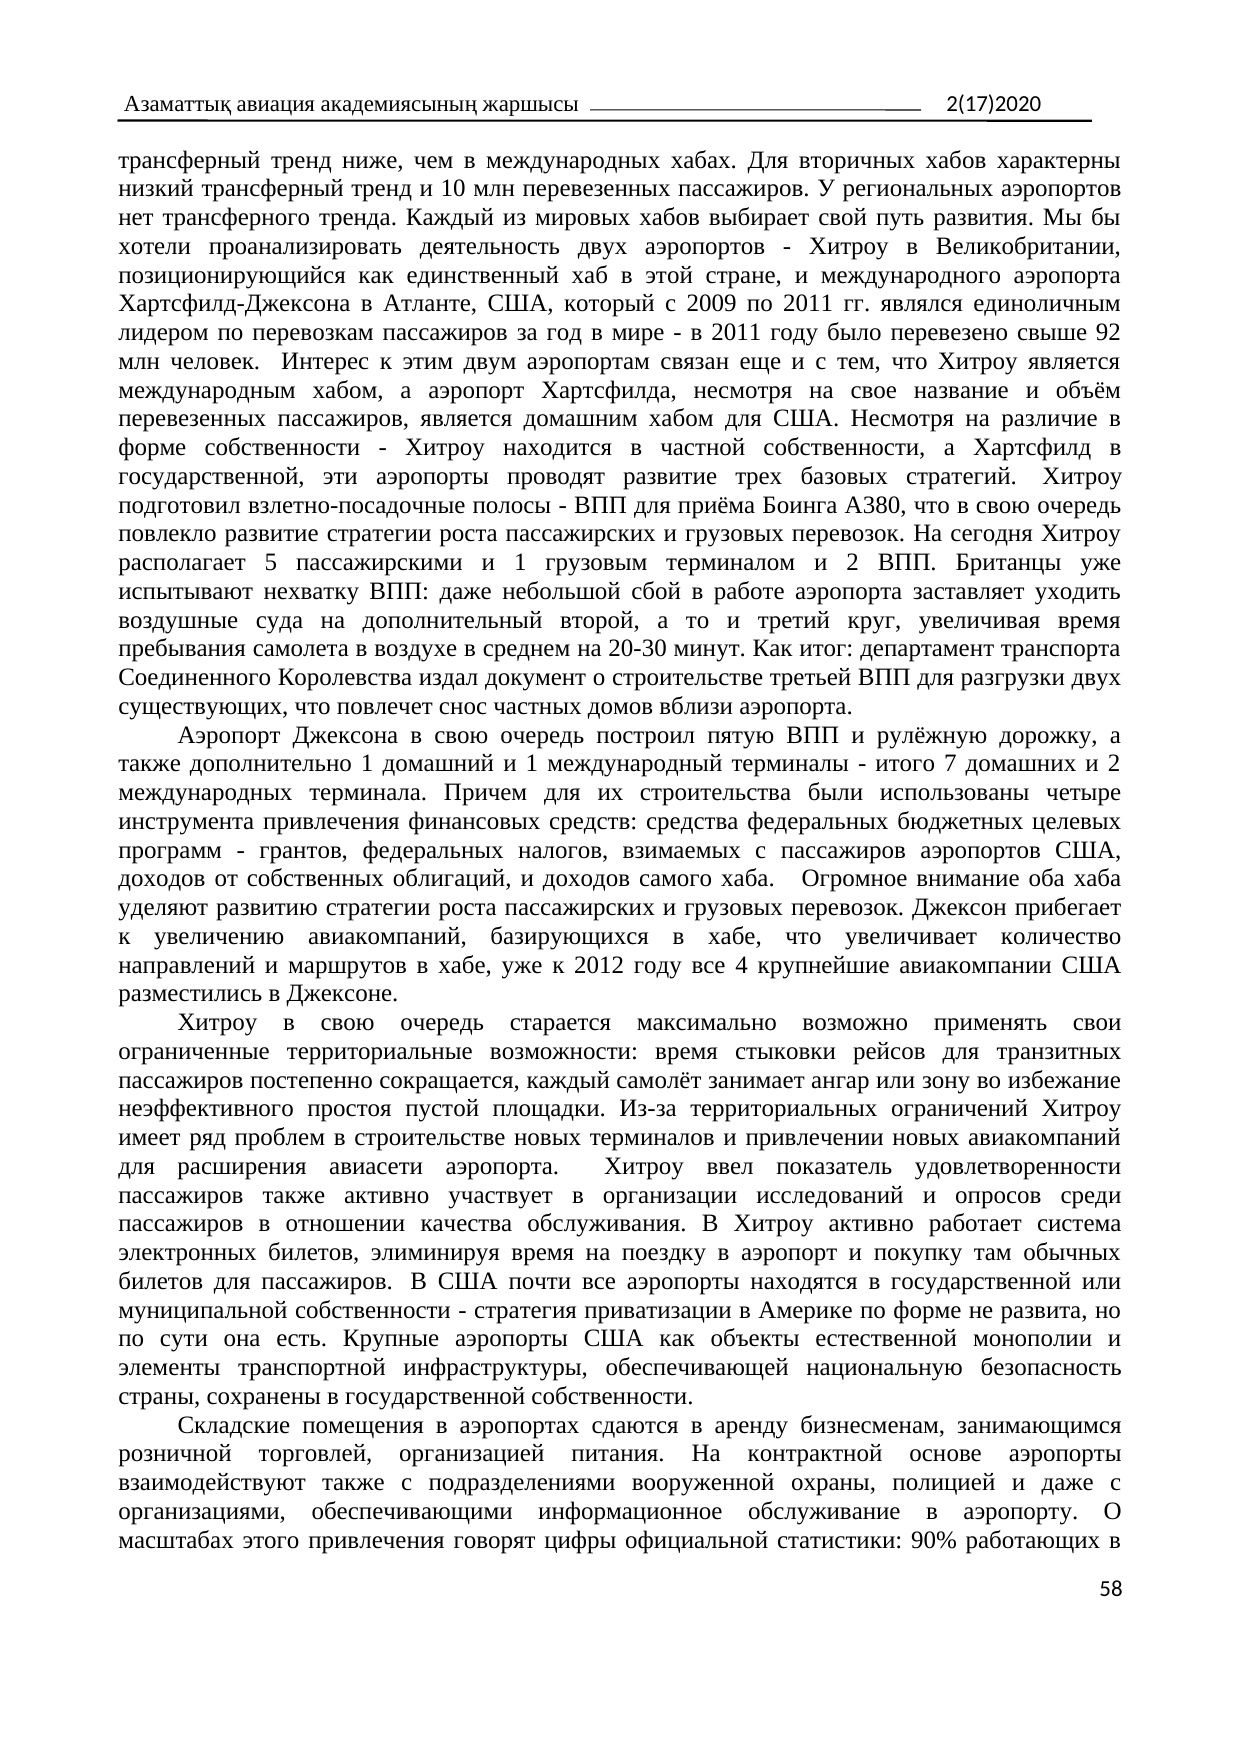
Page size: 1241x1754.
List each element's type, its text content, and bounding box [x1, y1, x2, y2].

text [118, 145, 1122, 720]
text Хитроу в свою очередь старается максимально возможно применять свои ограниченные территориальные возможности: время стыковки рейсов для транзитных пассажиров постепенно сокращается, каждый самолёт занимает ангар или зону во избежание неэффективного простоя пустой площадки. Из-за территориальных ограничений Хитроу имеет ряд проблем в строительстве новых терминалов и привлечении новых авиакомпаний для расширения авиасети аэропорта. Хитроу ввел показатель удовлетворенности пассажиров также активно участвует в организации исследований и опросов среди пассажиров в отношении качества обслуживания. В Хитроу активно работает система электронных билетов, элиминируя время на поездку в аэропорт и покупку там обычных билетов для пассажиров. В США почти все аэропорты находятся в государственной или муниципальной собственности - стратегия приватизации в Америке по форме не развита, но по сути она есть. Крупные аэропорты США как объекты естественной монополии и элементы транспортной инфраструктуры, обеспечивающей национальную безопасность страны, сохранены в государственной собственности. [118, 1007, 1122, 1410]
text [118, 1410, 1122, 1553]
text Аэропорт Джексона в свою очередь построил пятую ВПП и рулёжную дорожку, а также дополнительно 1 домашний и 1 международный терминалы - итого 7 домашних и 2 международных терминала. Причем для их строительства были использованы четыре инструмента привлечения финансовых средств: средства федеральных бюджетных целевых программ - грантов, федеральных налогов, взимаемых с пассажиров аэропортов США, доходов от собственных облигаций, и доходов самого хаба. Огромное внимание оба хаба уделяют развитию стратегии роста пассажирских и грузовых перевозок. Джексон прибегает к увеличению авиакомпаний, базирующихся в хабе, что увеличивает количество направлений и маршрутов в хабе, уже к 2012 году все 4 крупнейшие авиакомпании США разместились в Джексоне. [118, 720, 1122, 1007]
